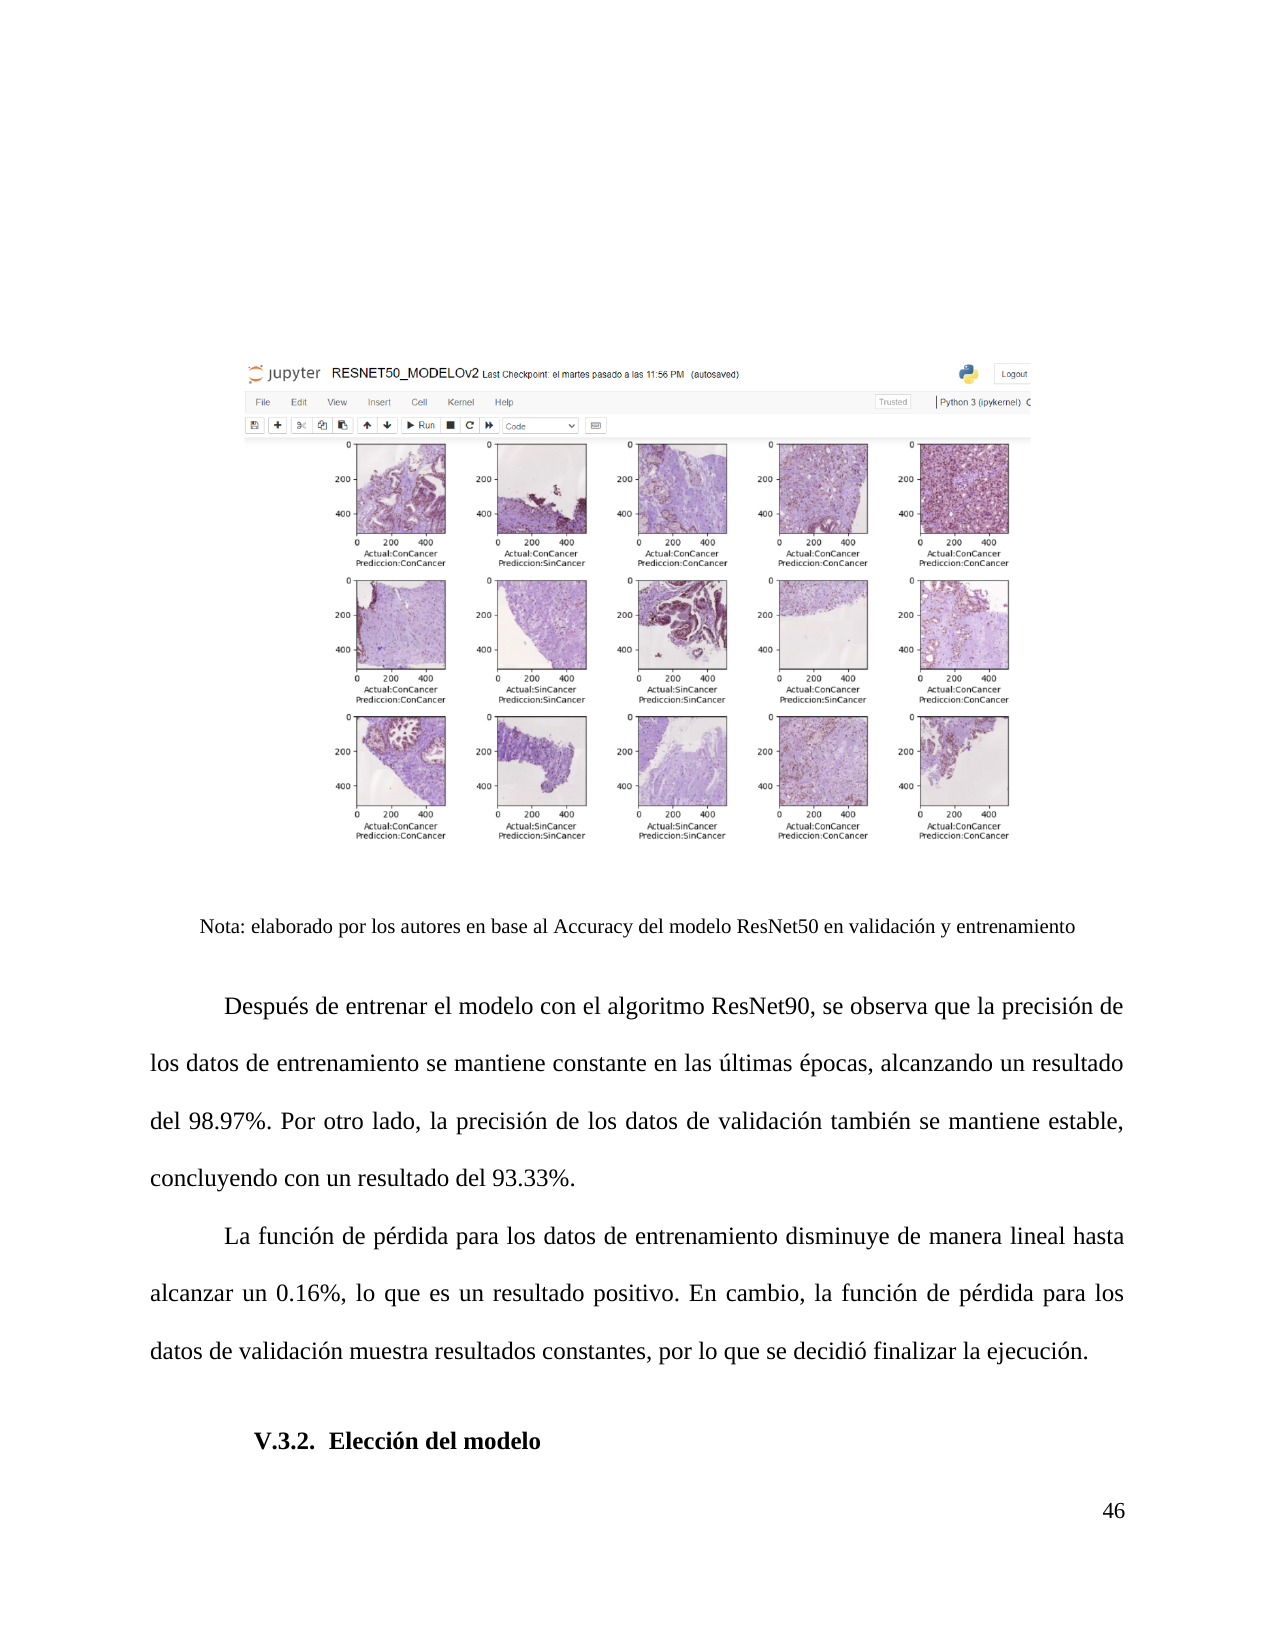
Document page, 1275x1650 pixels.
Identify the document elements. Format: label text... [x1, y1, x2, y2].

picture [244, 361, 1031, 840]
text La función de pérdida para los datos de entrenamiento disminuye de manera lineal hasta alcanzar un 0.16%, lo que es un resultado positivo. En cambio, la función de pérdida para los datos de validación muestra resultados constantes, por lo que se decidió finalizar la ejecución. [150, 1221, 1125, 1365]
text Nota: elaborado por los autores en base al Accuracy del modelo ResNet50 en validación y entrenamiento [150, 914, 1125, 938]
text Después de entrenar el modelo con el algoritmo ResNet90, se observa que la precisión de los datos de entrenamiento se mantiene constante en las últimas épocas, alcanzando un resultado del 98.97%. Por otro lado, la precisión de los datos de validación también se mantiene estable, concluyendo con un resultado del 93.33%. [150, 991, 1125, 1192]
subtitle Elección del modelo [253, 1426, 1125, 1455]
